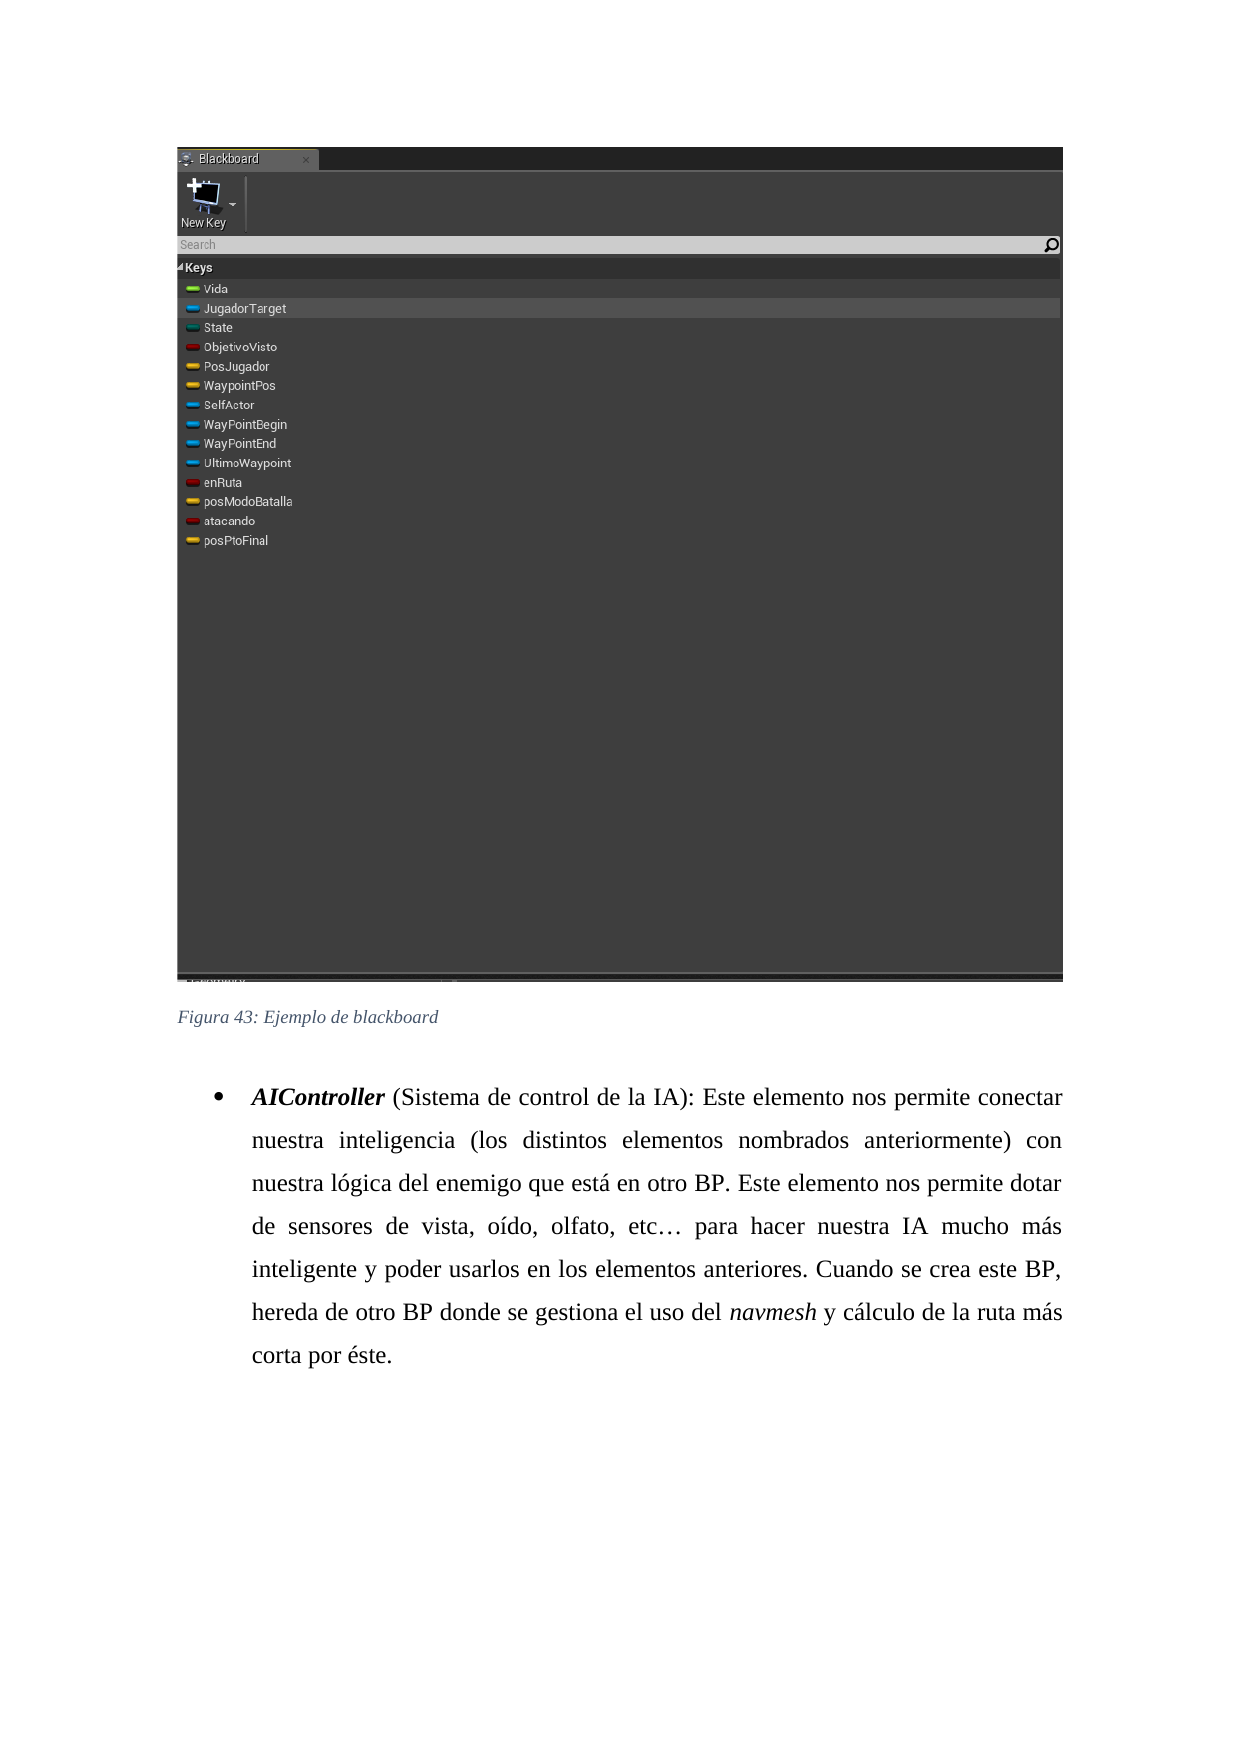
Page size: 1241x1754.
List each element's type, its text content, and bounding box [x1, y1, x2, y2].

picture [177, 147, 1063, 982]
list AIController (Sistema de control de la IA): Este elemento nos permite conectar nuestra inteligencia (los distintos elementos nombrados anteriormente) con nuestra lógica del enemigo que está en otro BP. Este elemento nos permite dotar de sensores de vista, oído, olfato, etc… para hacer nuestra IA mucho más inteligente y poder usarlos en los elementos anteriores. Cuando se crea este BP, hereda de otro BP donde se gestiona el uso del navmesh y cálculo de la ruta más corta por éste. [214, 1082, 1063, 1369]
text Figura 43: Ejemplo de blackboard [177, 1006, 1063, 1028]
